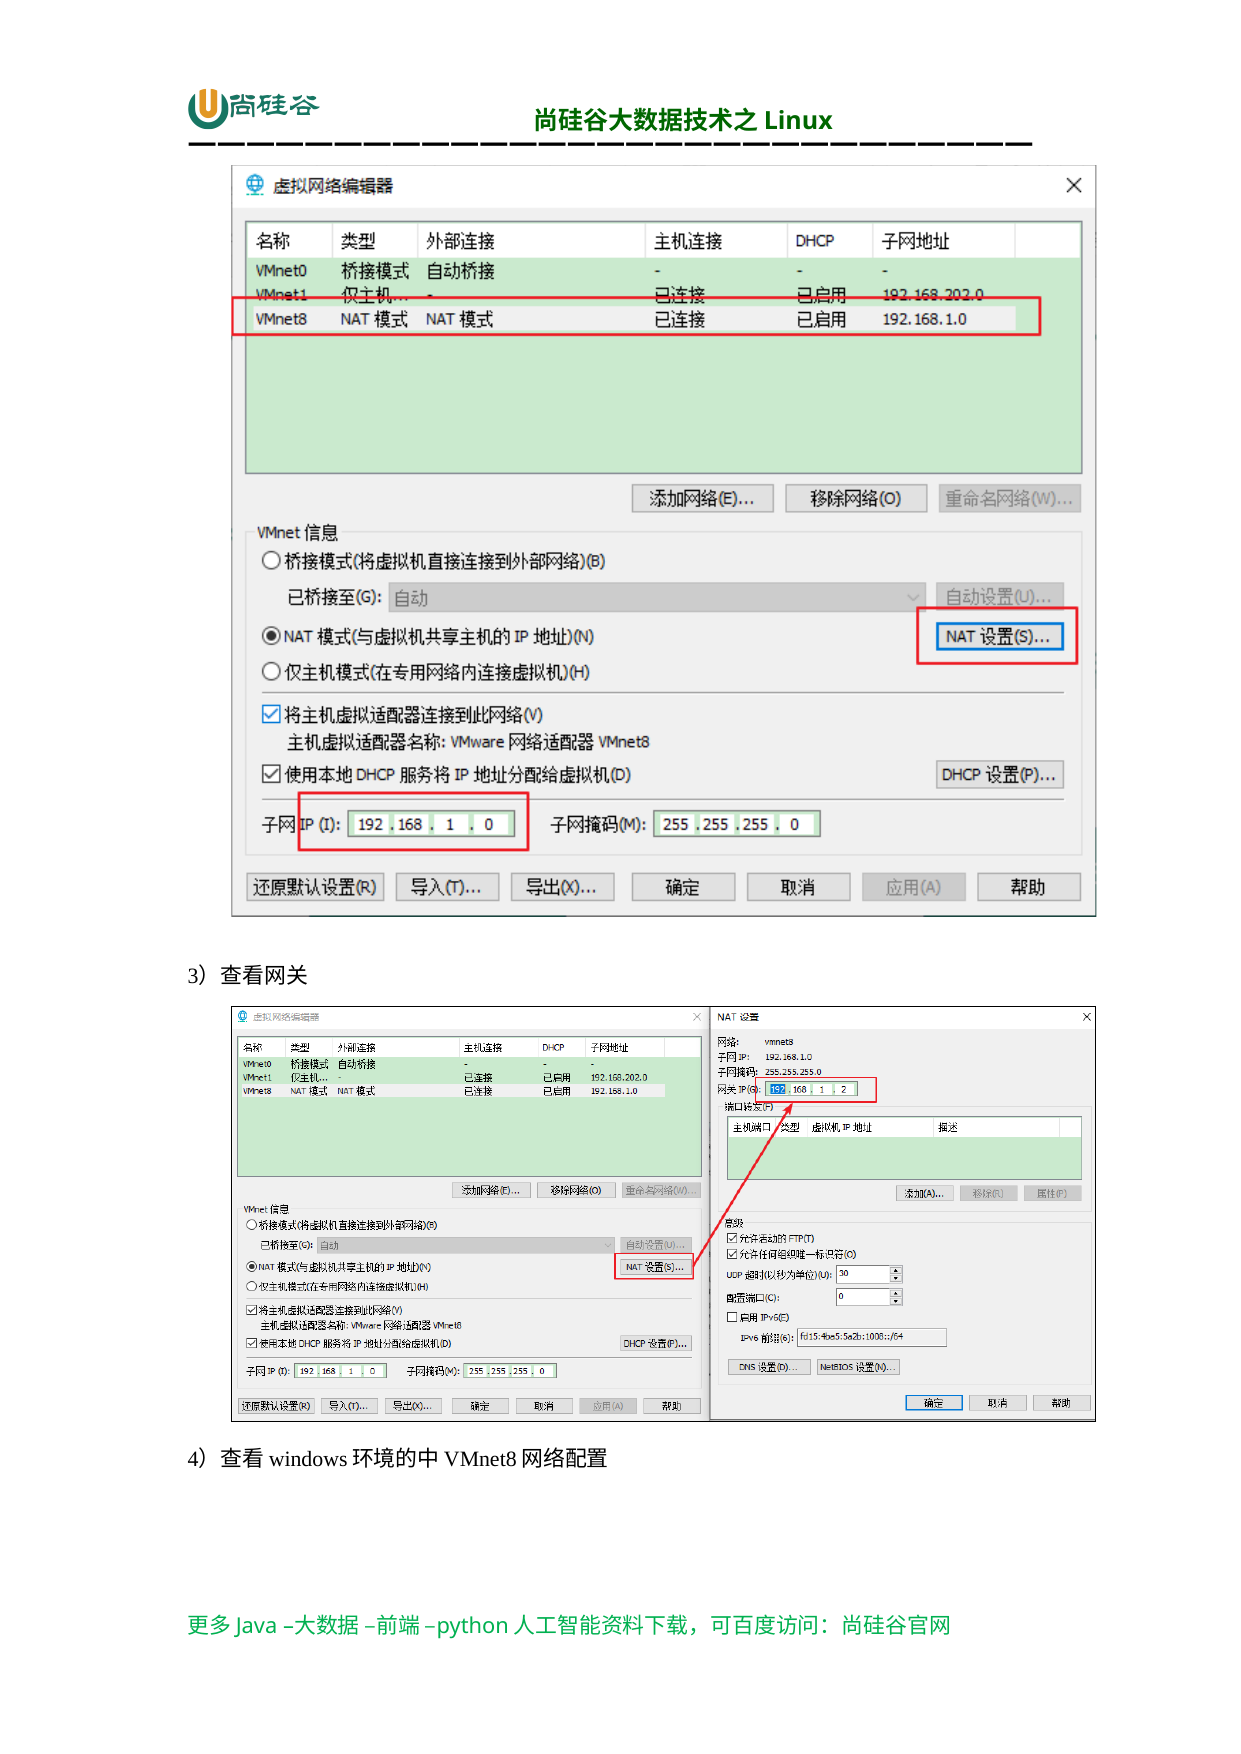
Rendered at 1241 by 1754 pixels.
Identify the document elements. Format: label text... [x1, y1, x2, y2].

picture [232, 1007, 1095, 1421]
text 3）查看网关 [187, 957, 1053, 990]
picture [187, 88, 321, 130]
picture [231, 165, 1097, 917]
text 4）查看windows环境的中VMnet8网络配置 [187, 1441, 1053, 1473]
